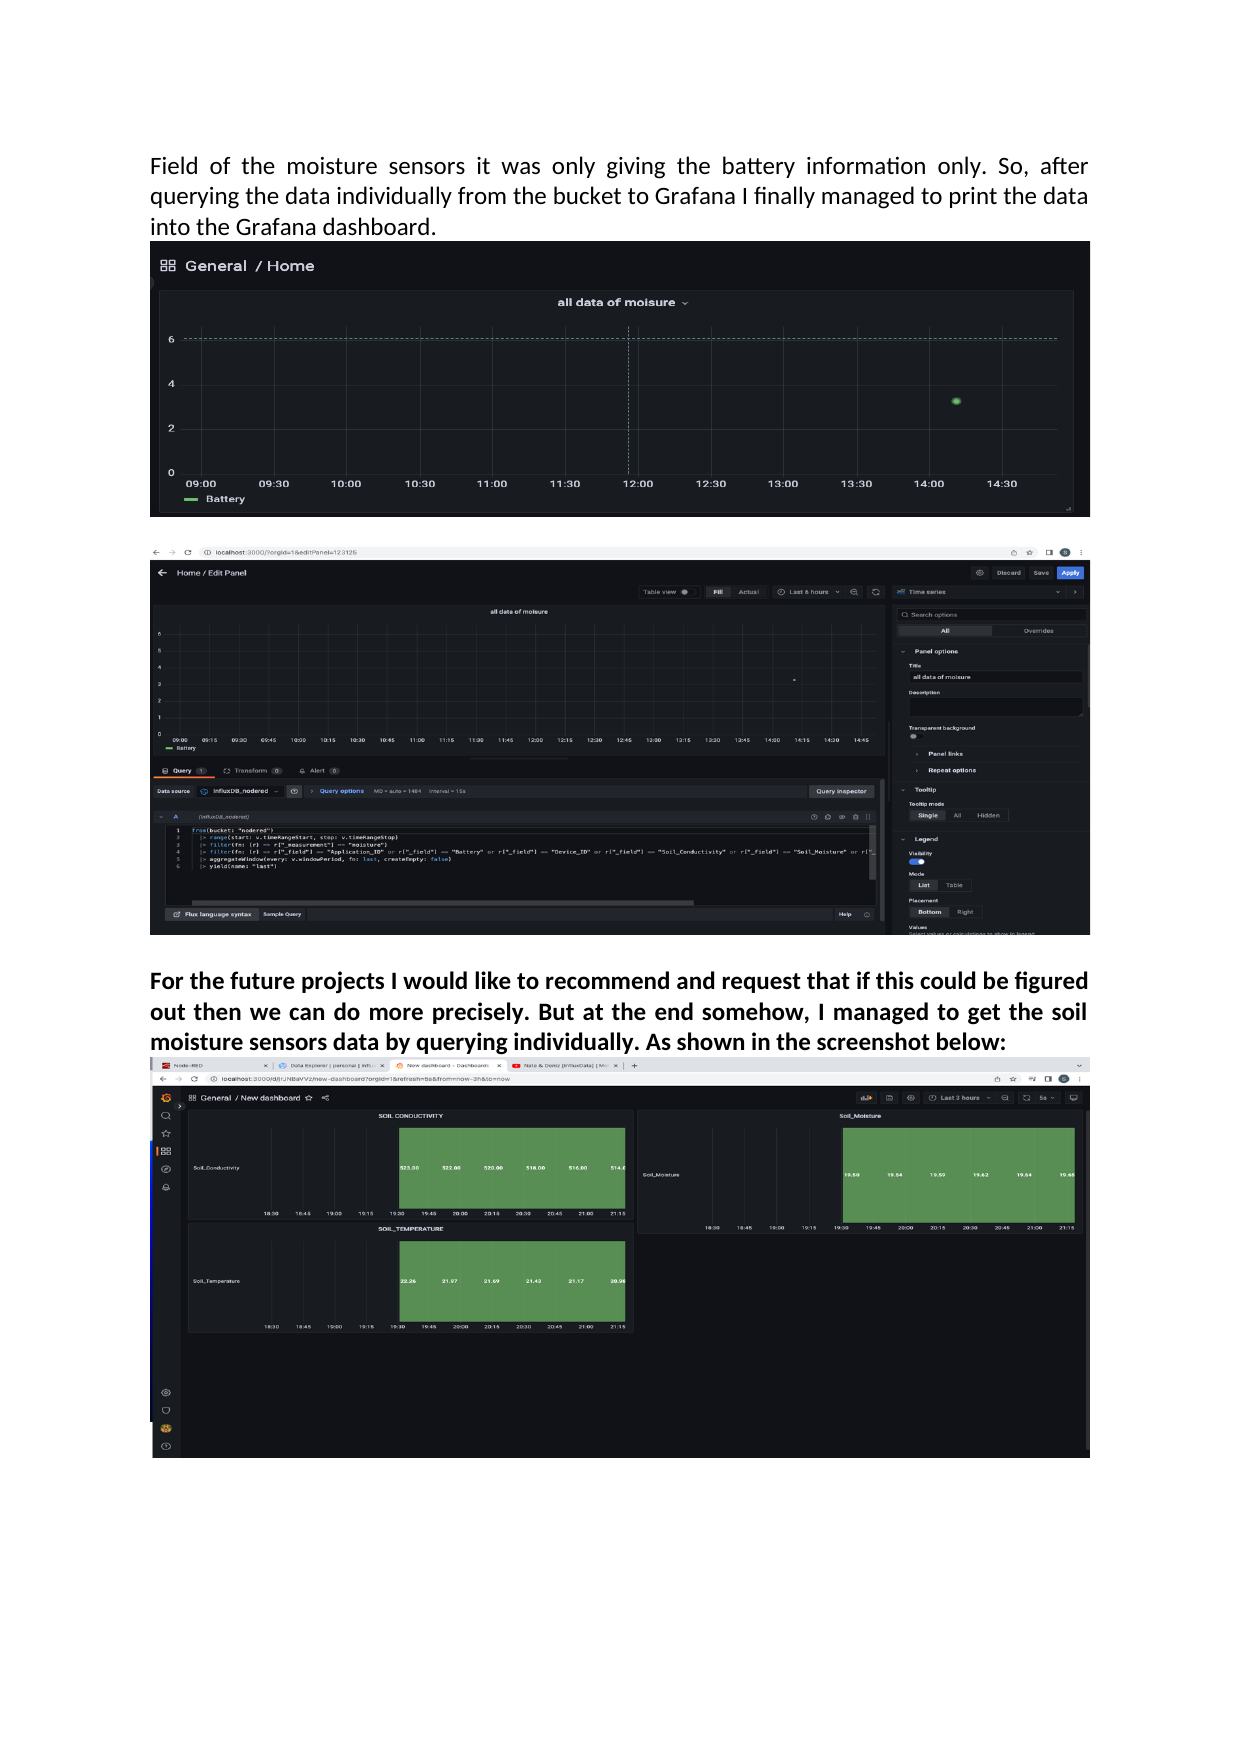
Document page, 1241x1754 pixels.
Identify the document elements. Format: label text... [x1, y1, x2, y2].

picture [150, 546, 1091, 935]
picture [150, 241, 1091, 517]
text Field of the moisture sensors it was only giving the battery information only. So, after querying the data individually from the bucket to Grafana I finally managed to print the data into the Grafana dashboard. [150, 150, 1090, 241]
text For the future projects I would like to recommend and request that if this could be figured out then we can do more precisely. But at the end somehow, I managed to get the soil moisture sensors data by querying individually. As shown in the screenshot below: [150, 966, 1090, 1057]
picture [150, 1057, 1090, 1458]
